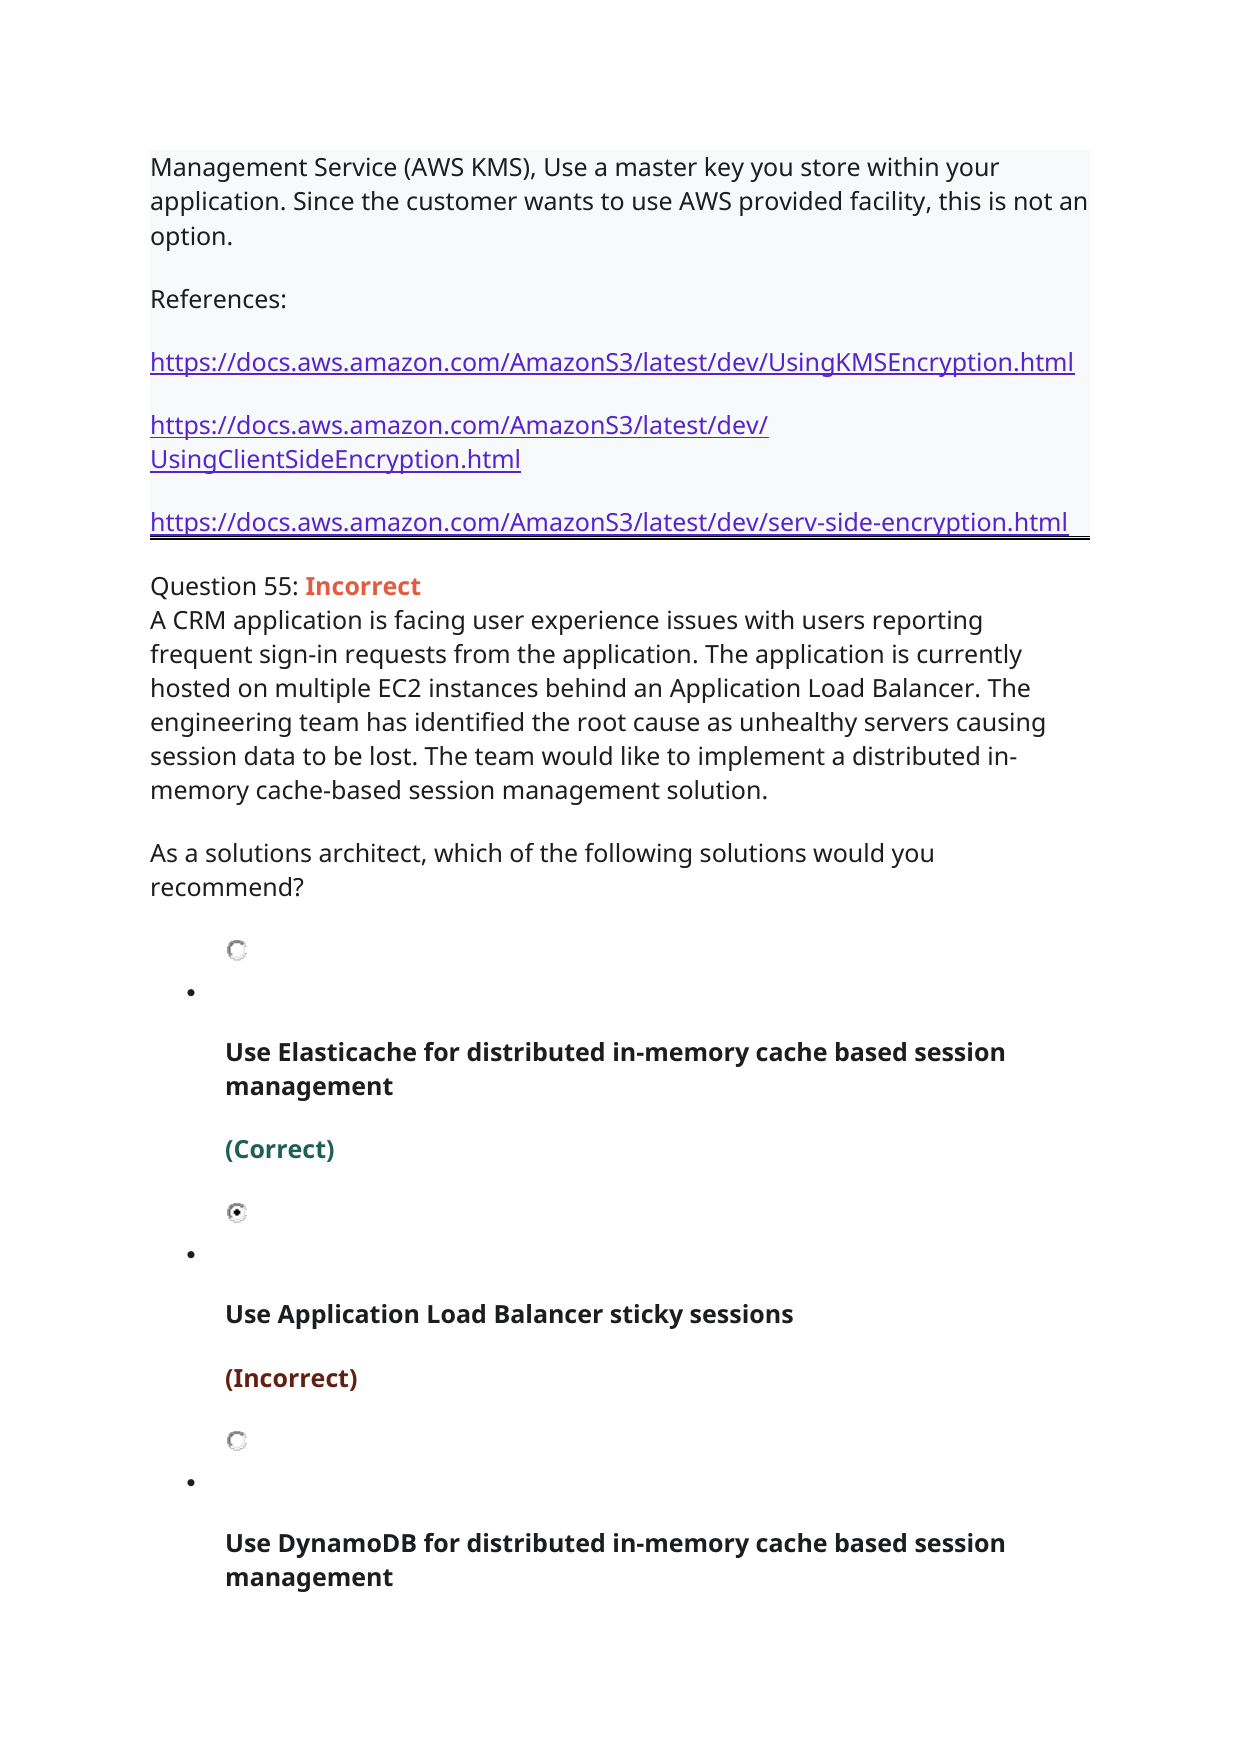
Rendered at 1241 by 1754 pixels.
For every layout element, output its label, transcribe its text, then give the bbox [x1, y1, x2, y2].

text https://docs.aws.amazon.com/AmazonS3/latest/dev/UsingKMSEncryption.html [150, 344, 1090, 379]
text As a solutions architect, which of the following solutions would you recommend? [150, 836, 1090, 904]
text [150, 150, 1090, 252]
text https://docs.aws.amazon.com/AmazonS3/latest/dev/UsingClientSideEncryption.html [150, 408, 1090, 476]
text Use Application Load Balancer sticky sessions [225, 1297, 1090, 1331]
text Use DynamoDB for distributed in-memory cache based session management [225, 1525, 1090, 1593]
text Use Elasticache for distributed in-memory cache based session management [225, 1035, 1090, 1103]
text (Correct) [225, 1132, 1090, 1166]
text Question 55: Incorrect [150, 568, 1090, 602]
text https://docs.aws.amazon.com/AmazonS3/latest/dev/serv-side-encryption.html [150, 505, 1090, 536]
text (Incorrect) [225, 1360, 1090, 1394]
text A CRM application is facing user experience issues with users reporting frequent sign-in requests from the application. The application is currently hosted on multiple EC2 instances behind an Application Load Balancer. The engineering team has identified the root cause as unhealthy servers causing session data to be lost. The team would like to implement a distributed in-memory cache-based session management solution. [150, 602, 1090, 807]
text References: [150, 281, 1090, 315]
